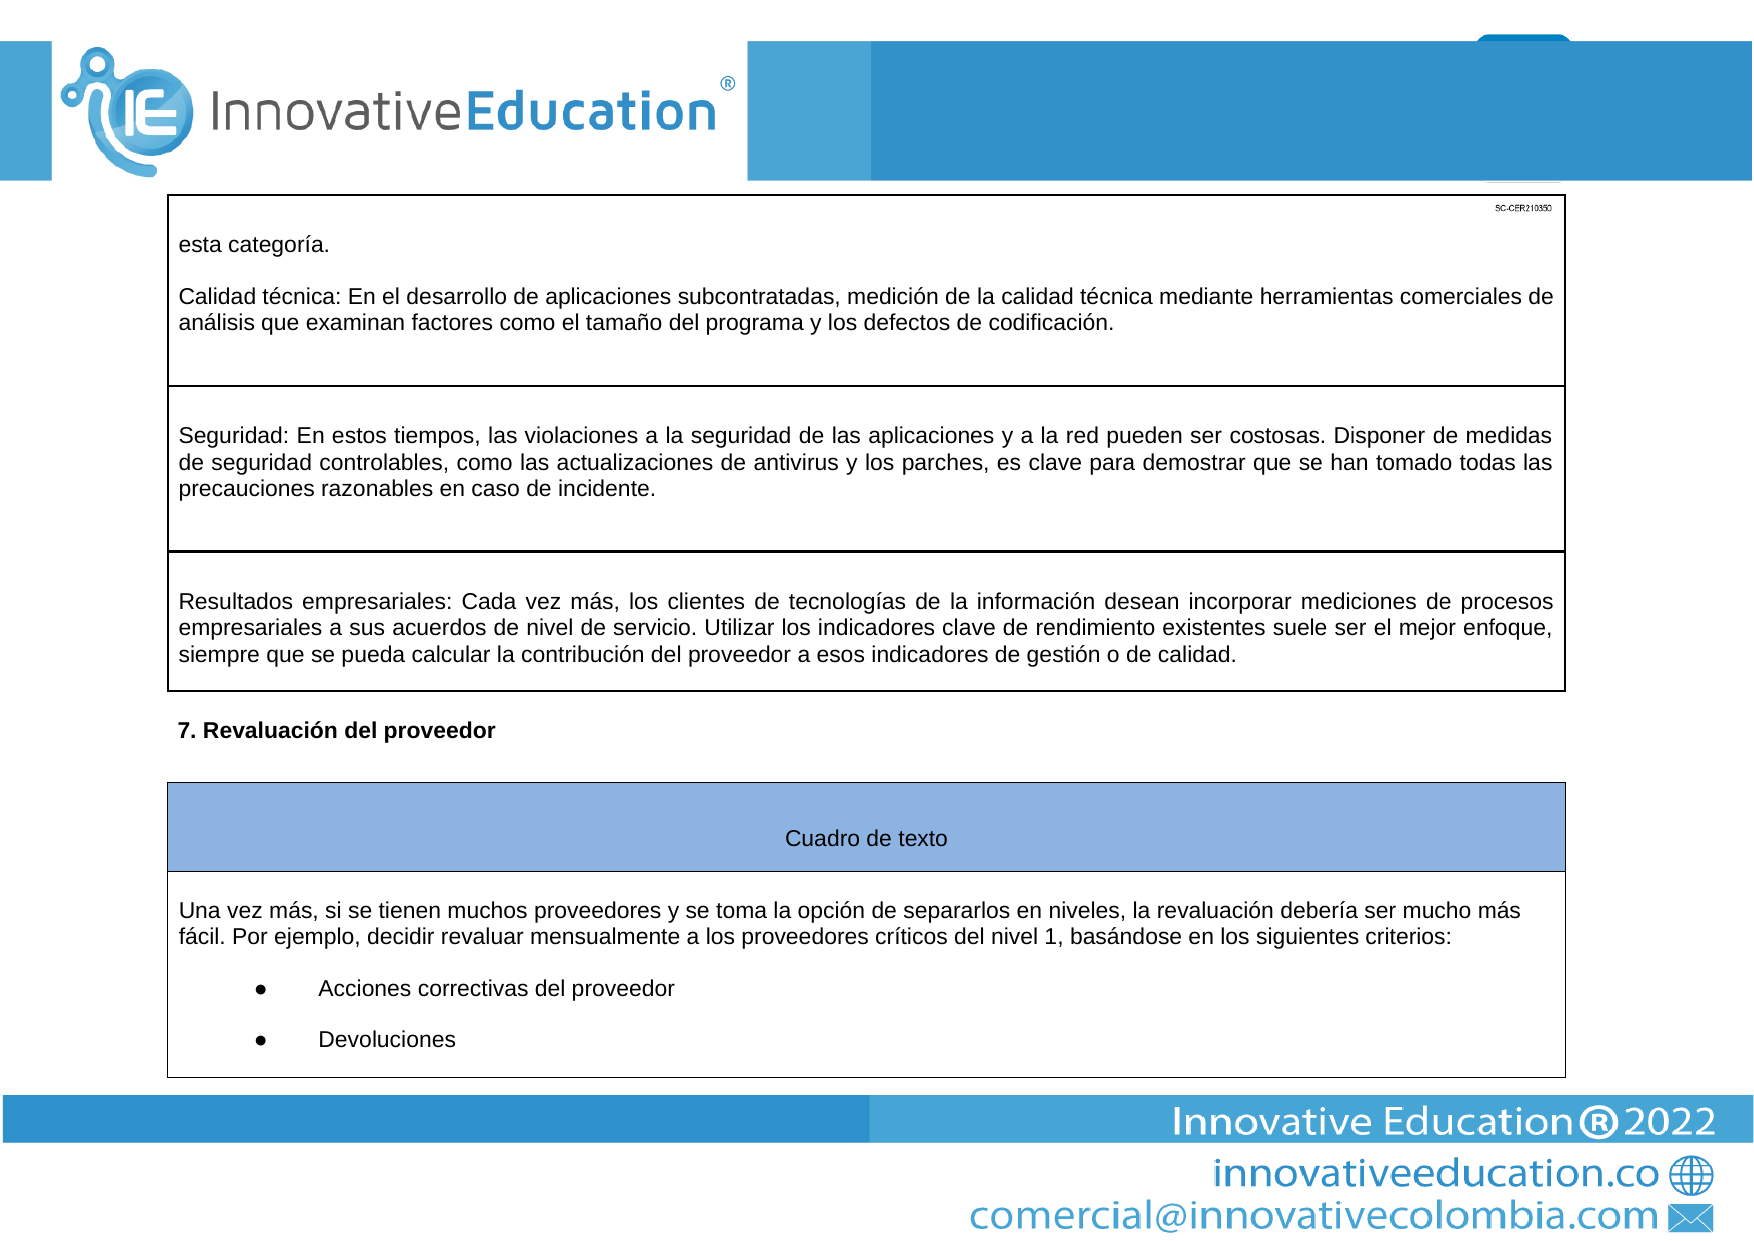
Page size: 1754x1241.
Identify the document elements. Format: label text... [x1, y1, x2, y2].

table_cell Resultados empresariales: Cada vez más, los clientes de tecnologías de la información desean incorporar mediciones de procesos empresariales a sus acuerdos de nivel de servicio. Utilizar los indicadores clave de rendimiento existentes suele ser el mejor enfoque, siempre que se pueda calcular la contribución del proveedor a esos indicadores de gestión o de calidad. [169, 553, 1564, 690]
text 7. Revaluación del proveedor [177, 717, 1475, 743]
picture [0, 28, 1752, 214]
table_header Cuadro de texto [168, 783, 1565, 871]
picture [2, 1093, 1754, 1239]
table_cell Seguridad: En estos tiempos, las violaciones a la seguridad de las aplicaciones y a la red pueden ser costosas. Disponer de medidas de seguridad controlables, como las actualizaciones de antivirus y los parches, es clave para demostrar que se han tomado todas las precauciones razonables en caso de incidente. [169, 387, 1564, 550]
